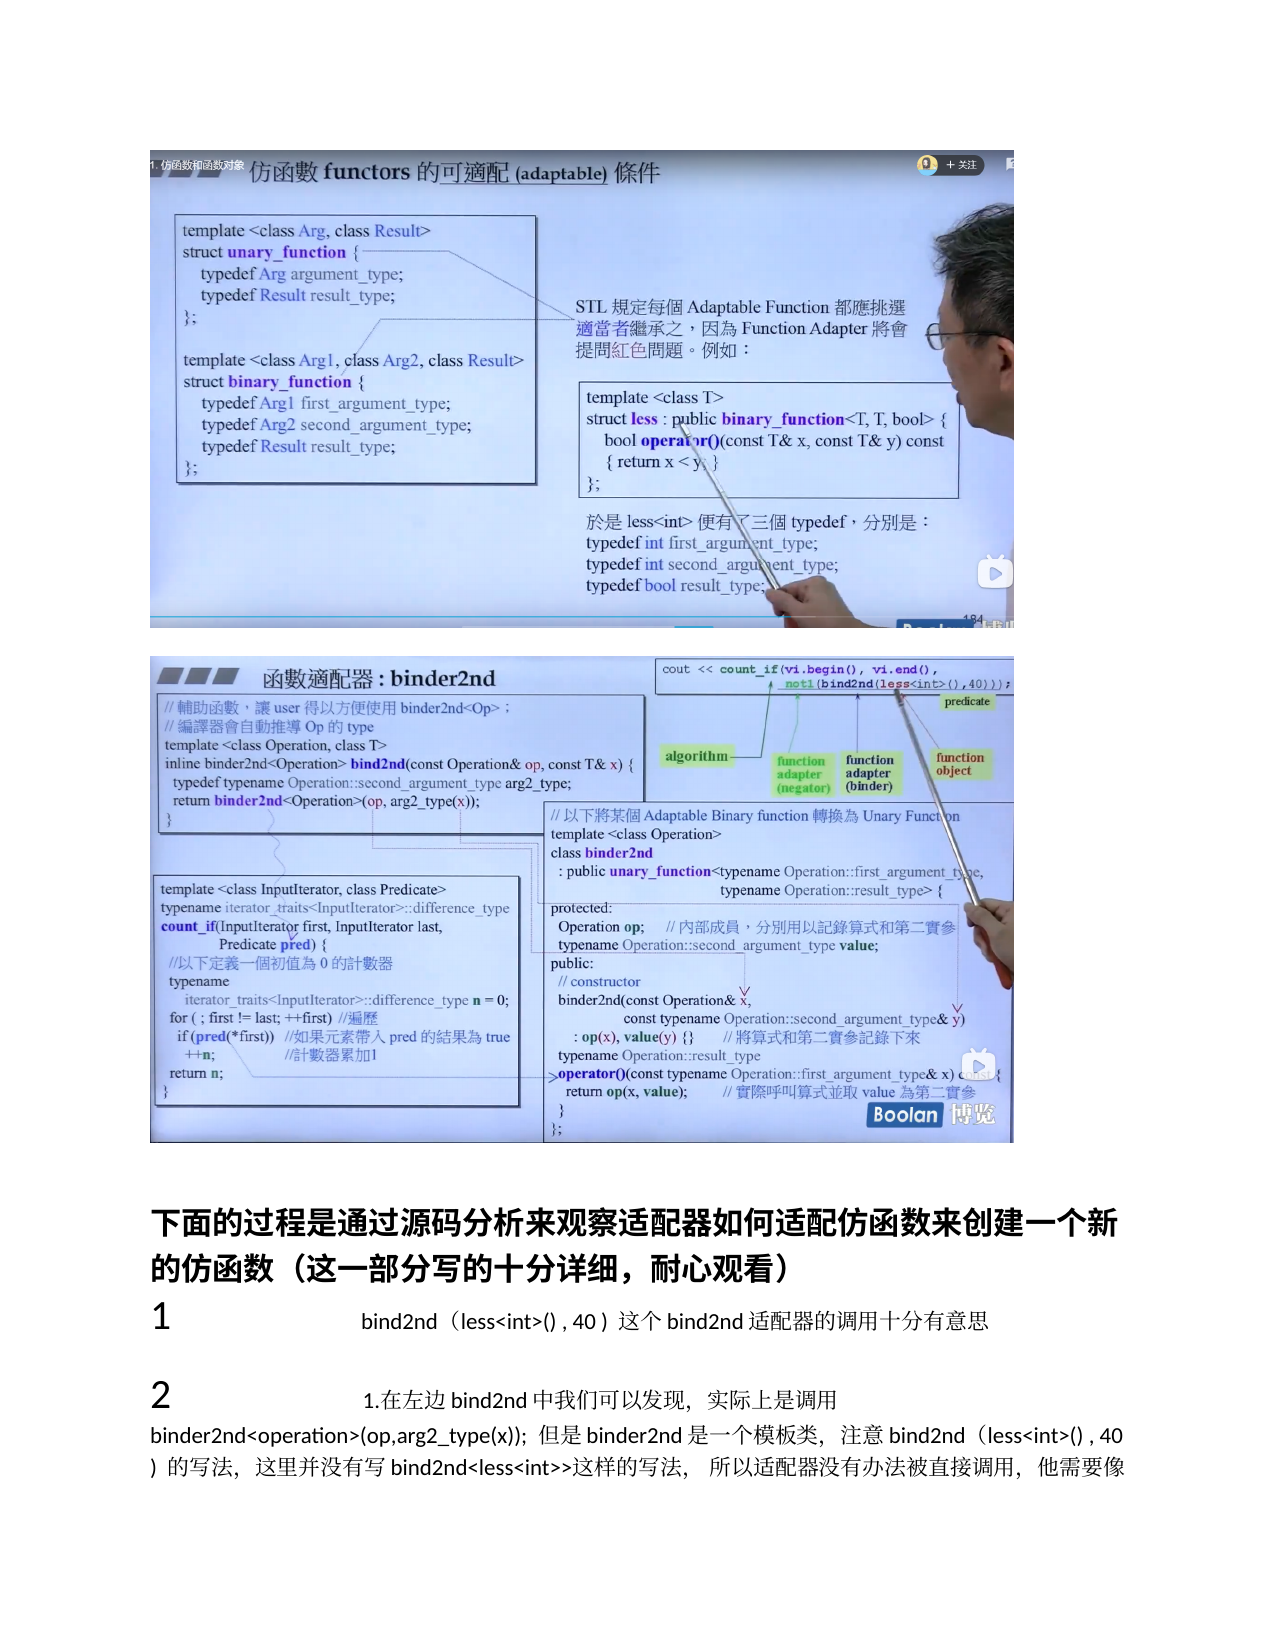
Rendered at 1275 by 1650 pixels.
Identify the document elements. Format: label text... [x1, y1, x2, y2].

picture [150, 150, 1014, 628]
text 1 bind2nd（less<int>() , 40 ) 这个bind2nd适配器的调用十分有意思 [150, 1289, 1125, 1340]
picture [150, 656, 1014, 1143]
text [150, 1368, 1125, 1481]
